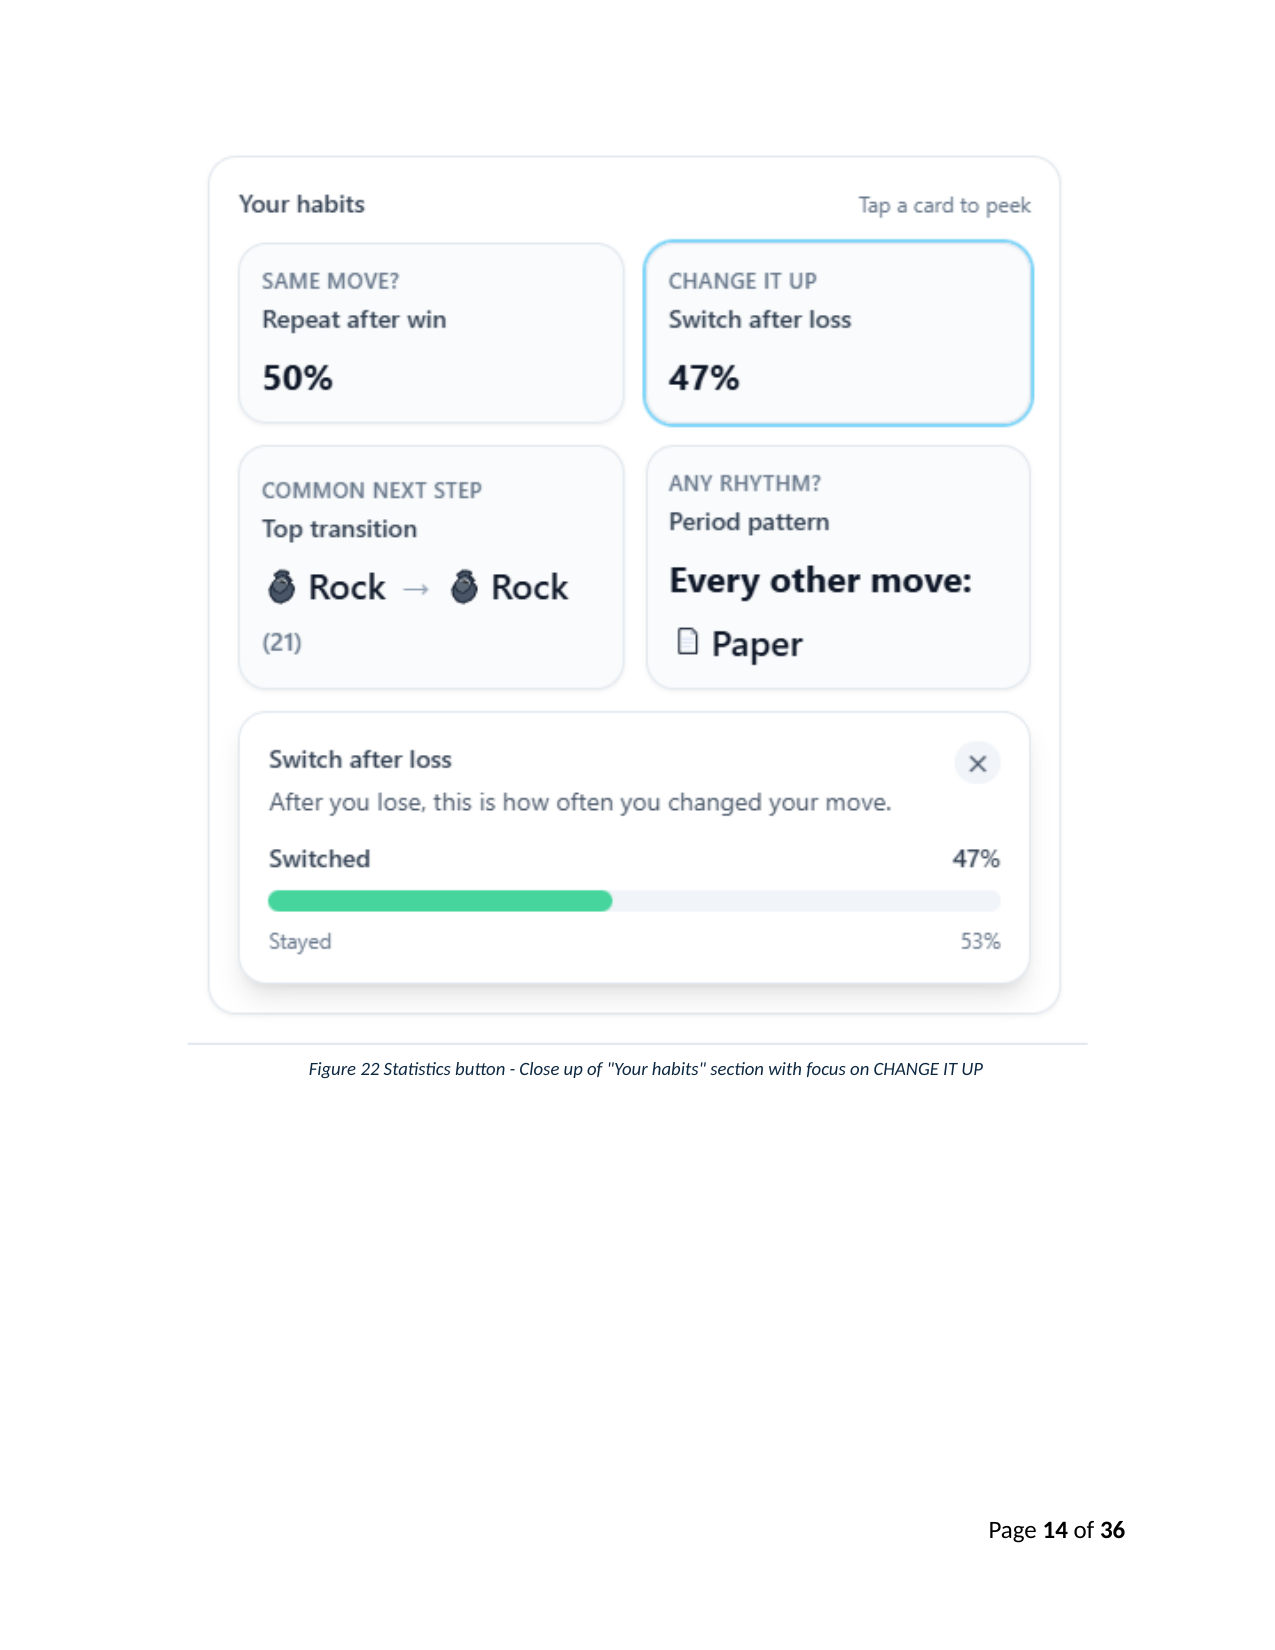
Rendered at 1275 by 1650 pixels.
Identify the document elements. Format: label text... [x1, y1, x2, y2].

picture [187, 150, 1088, 1045]
